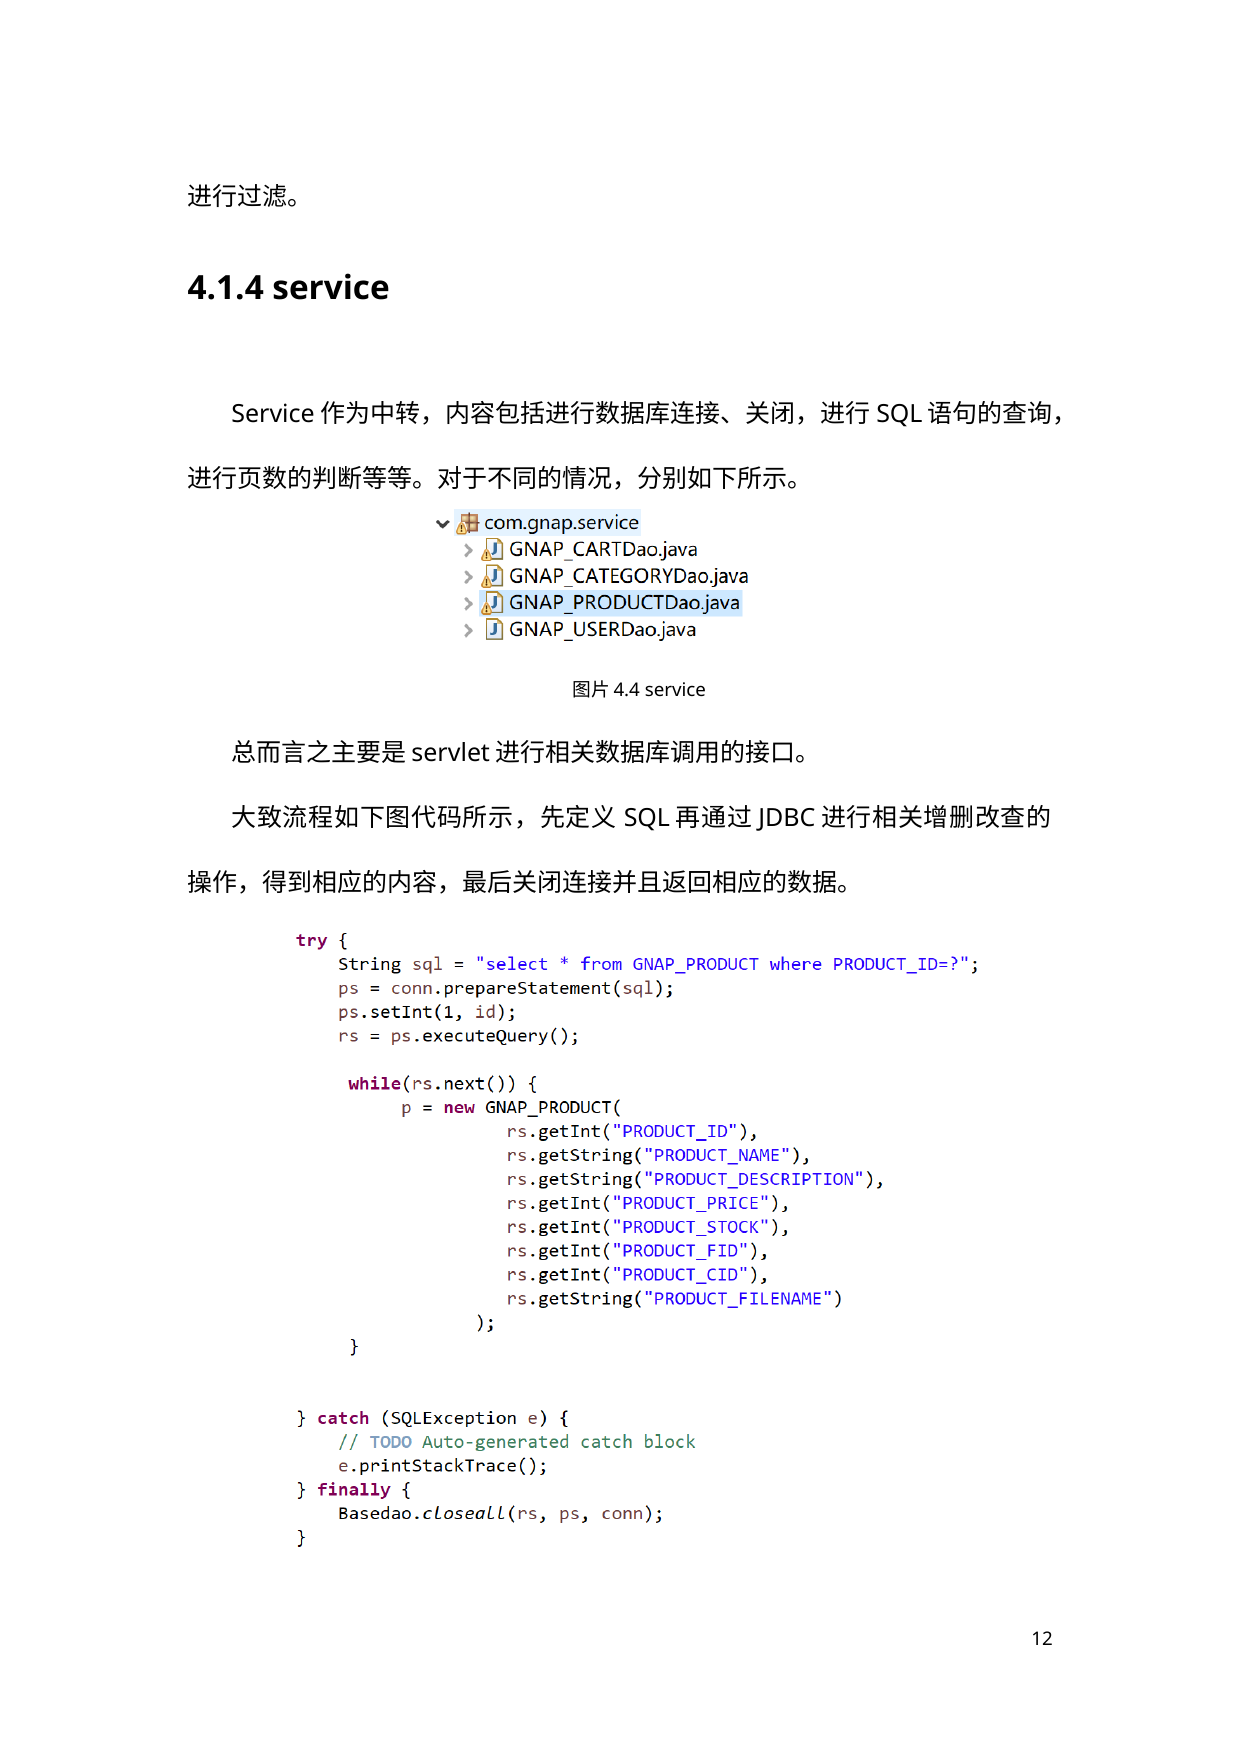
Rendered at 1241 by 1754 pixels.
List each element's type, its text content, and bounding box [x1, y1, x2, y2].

picture [231, 912, 1097, 1552]
picture [429, 509, 811, 646]
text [187, 162, 1053, 227]
text 总而言之主要是servlet进行相关数据库调用的接口。 [187, 718, 1053, 783]
text 大致流程如下图代码所示，先定义SQL再通过JDBC进行相关增删改查的操作，得到相应的内容，最后关闭连接并且返回相应的数据。 [187, 783, 1053, 913]
text 图片4.4 service [187, 672, 1053, 704]
subtitle 4.1.4 service [187, 254, 1053, 319]
text Service作为中转，内容包括进行数据库连接、关闭，进行SQL语句的查询，进行页数的判断等等。对于不同的情况，分别如下所示。 [187, 379, 1053, 509]
